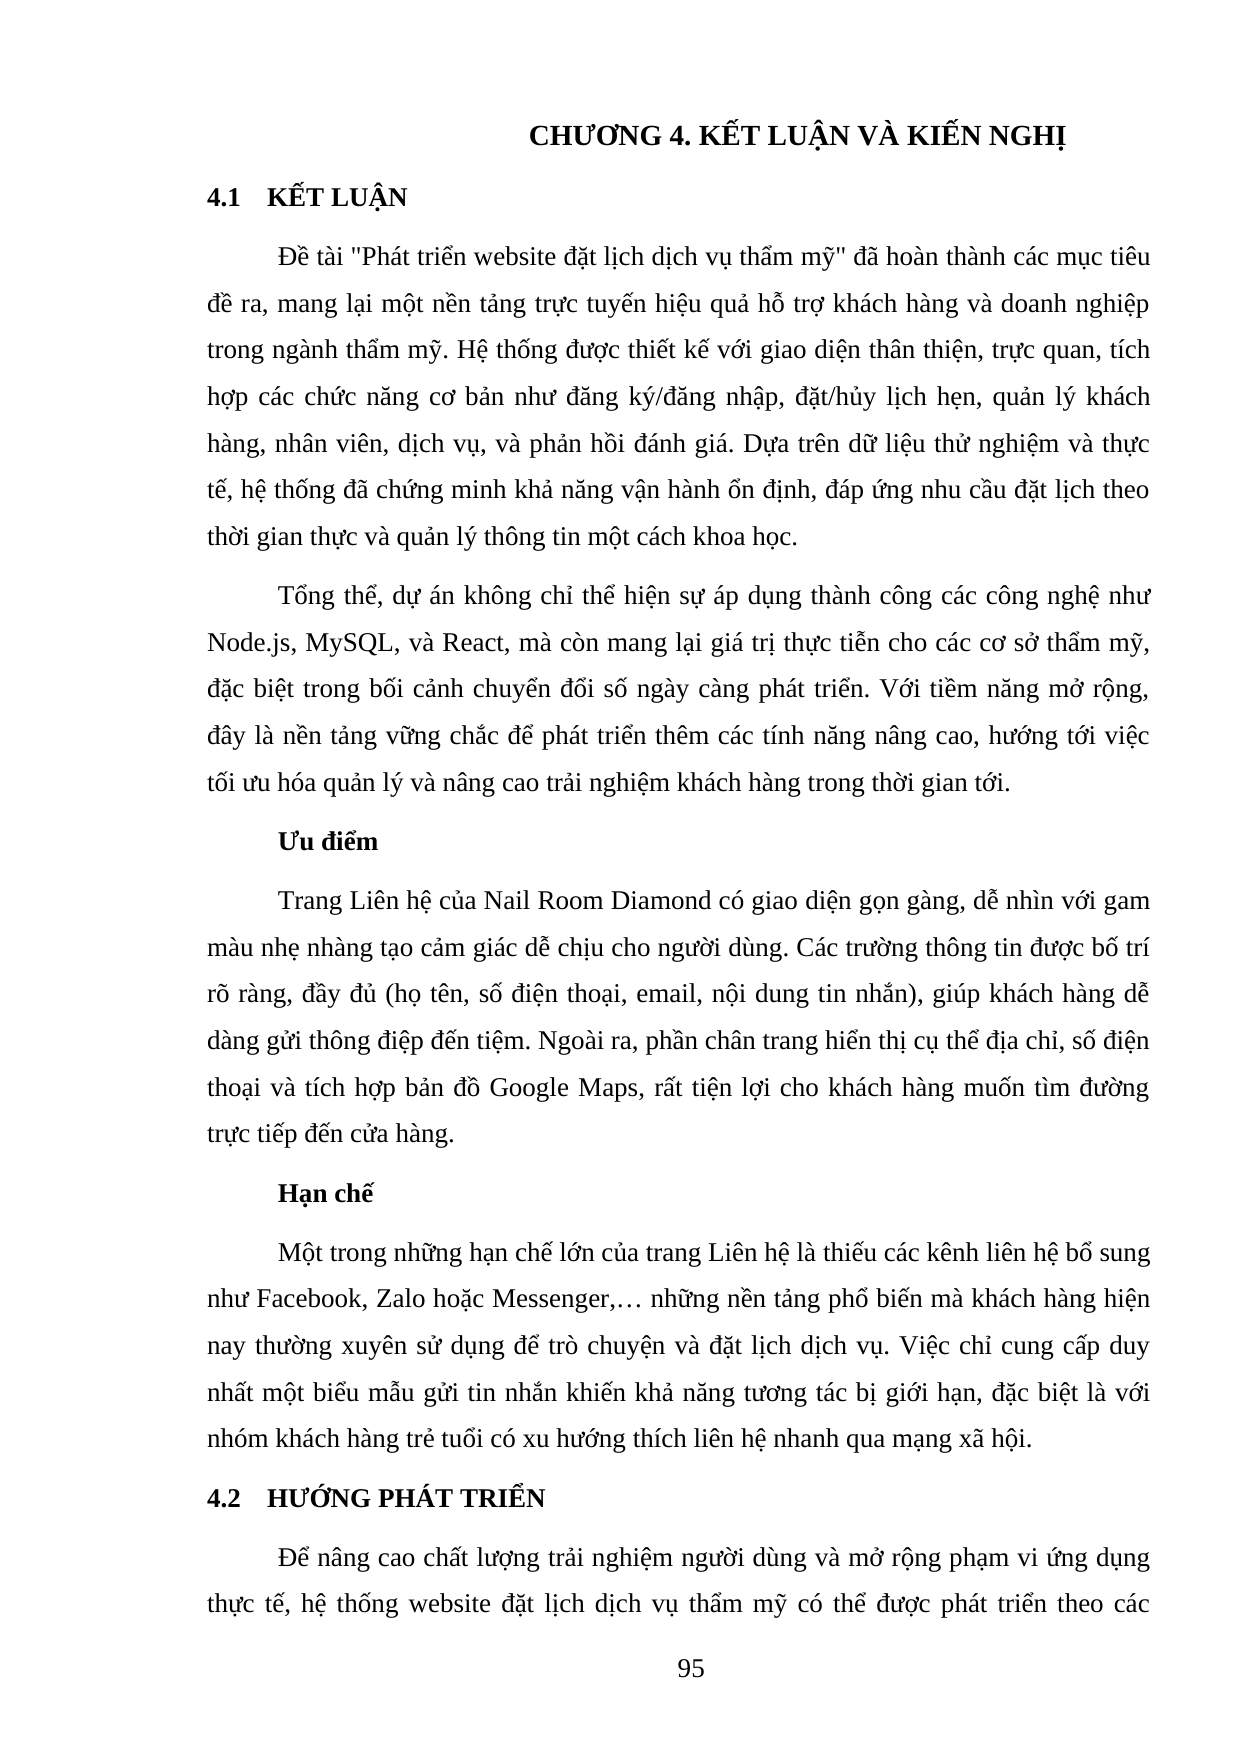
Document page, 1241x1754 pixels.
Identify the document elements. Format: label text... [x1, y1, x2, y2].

text Hạn chế [207, 1177, 1152, 1208]
text Một trong những hạn chế lớn của trang Liên hệ là thiếu các kênh liên hệ bổ sung như Facebook, Zalo hoặc Messenger,… những nền tảng phổ biến mà khách hàng hiện nay thường xuyên sử dụng để trò chuyện và đặt lịch dịch vụ. Việc chỉ cung cấp duy nhất một biểu mẫu gửi tin nhắn khiến khả năng tương tác bị giới hạn, đặc biệt là với nhóm khách hàng trẻ tuổi có xu hướng thích liên hệ nhanh qua mạng xã hội. [207, 1236, 1152, 1454]
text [207, 1541, 1152, 1619]
text Ưu điểm [207, 825, 1152, 856]
subtitle Hướng phát triển [207, 1482, 1152, 1513]
text Đề tài "Phát triển website đặt lịch dịch vụ thẩm mỹ" đã hoàn thành các mục tiêu đề ra, mang lại một nền tảng trực tuyến hiệu quả hỗ trợ khách hàng và doanh nghiệp trong ngành thẩm mỹ. Hệ thống được thiết kế với giao diện thân thiện, trực quan, tích hợp các chức năng cơ bản như đăng ký/đăng nhập, đặt/hủy lịch hẹn, quản lý khách hàng, nhân viên, dịch vụ, và phản hồi đánh giá. Dựa trên dữ liệu thử nghiệm và thực tế, hệ thống đã chứng minh khả năng vận hành ổn định, đáp ứng nhu cầu đặt lịch theo thời gian thực và quản lý thông tin một cách khoa học. [207, 240, 1152, 551]
subtitle Kết luận [207, 181, 1152, 212]
text Trang Liên hệ của Nail Room Diamond có giao diện gọn gàng, dễ nhìn với gam màu nhẹ nhàng tạo cảm giác dễ chịu cho người dùng. Các trường thông tin được bố trí rõ ràng, đầy đủ (họ tên, số điện thoại, email, nội dung tin nhắn), giúp khách hàng dễ dàng gửi thông điệp đến tiệm. Ngoài ra, phần chân trang hiển thị cụ thể địa chỉ, số điện thoại và tích hợp bản đồ Google Maps, rất tiện lợi cho khách hàng muốn tìm đường trực tiếp đến cửa hàng. [207, 884, 1152, 1149]
text Tổng thể, dự án không chỉ thể hiện sự áp dụng thành công các công nghệ như Node.js, MySQL, và React, mà còn mang lại giá trị thực tiễn cho các cơ sở thẩm mỹ, đặc biệt trong bối cảnh chuyển đổi số ngày càng phát triển. Với tiềm năng mở rộng, đây là nền tảng vững chắc để phát triển thêm các tính năng nâng cao, hướng tới việc tối ưu hóa quản lý và nâng cao trải nghiệm khách hàng trong thời gian tới. [207, 579, 1152, 797]
subtitle KẾT LUẬN VÀ KIẾN NGHỊ [458, 118, 1152, 152]
